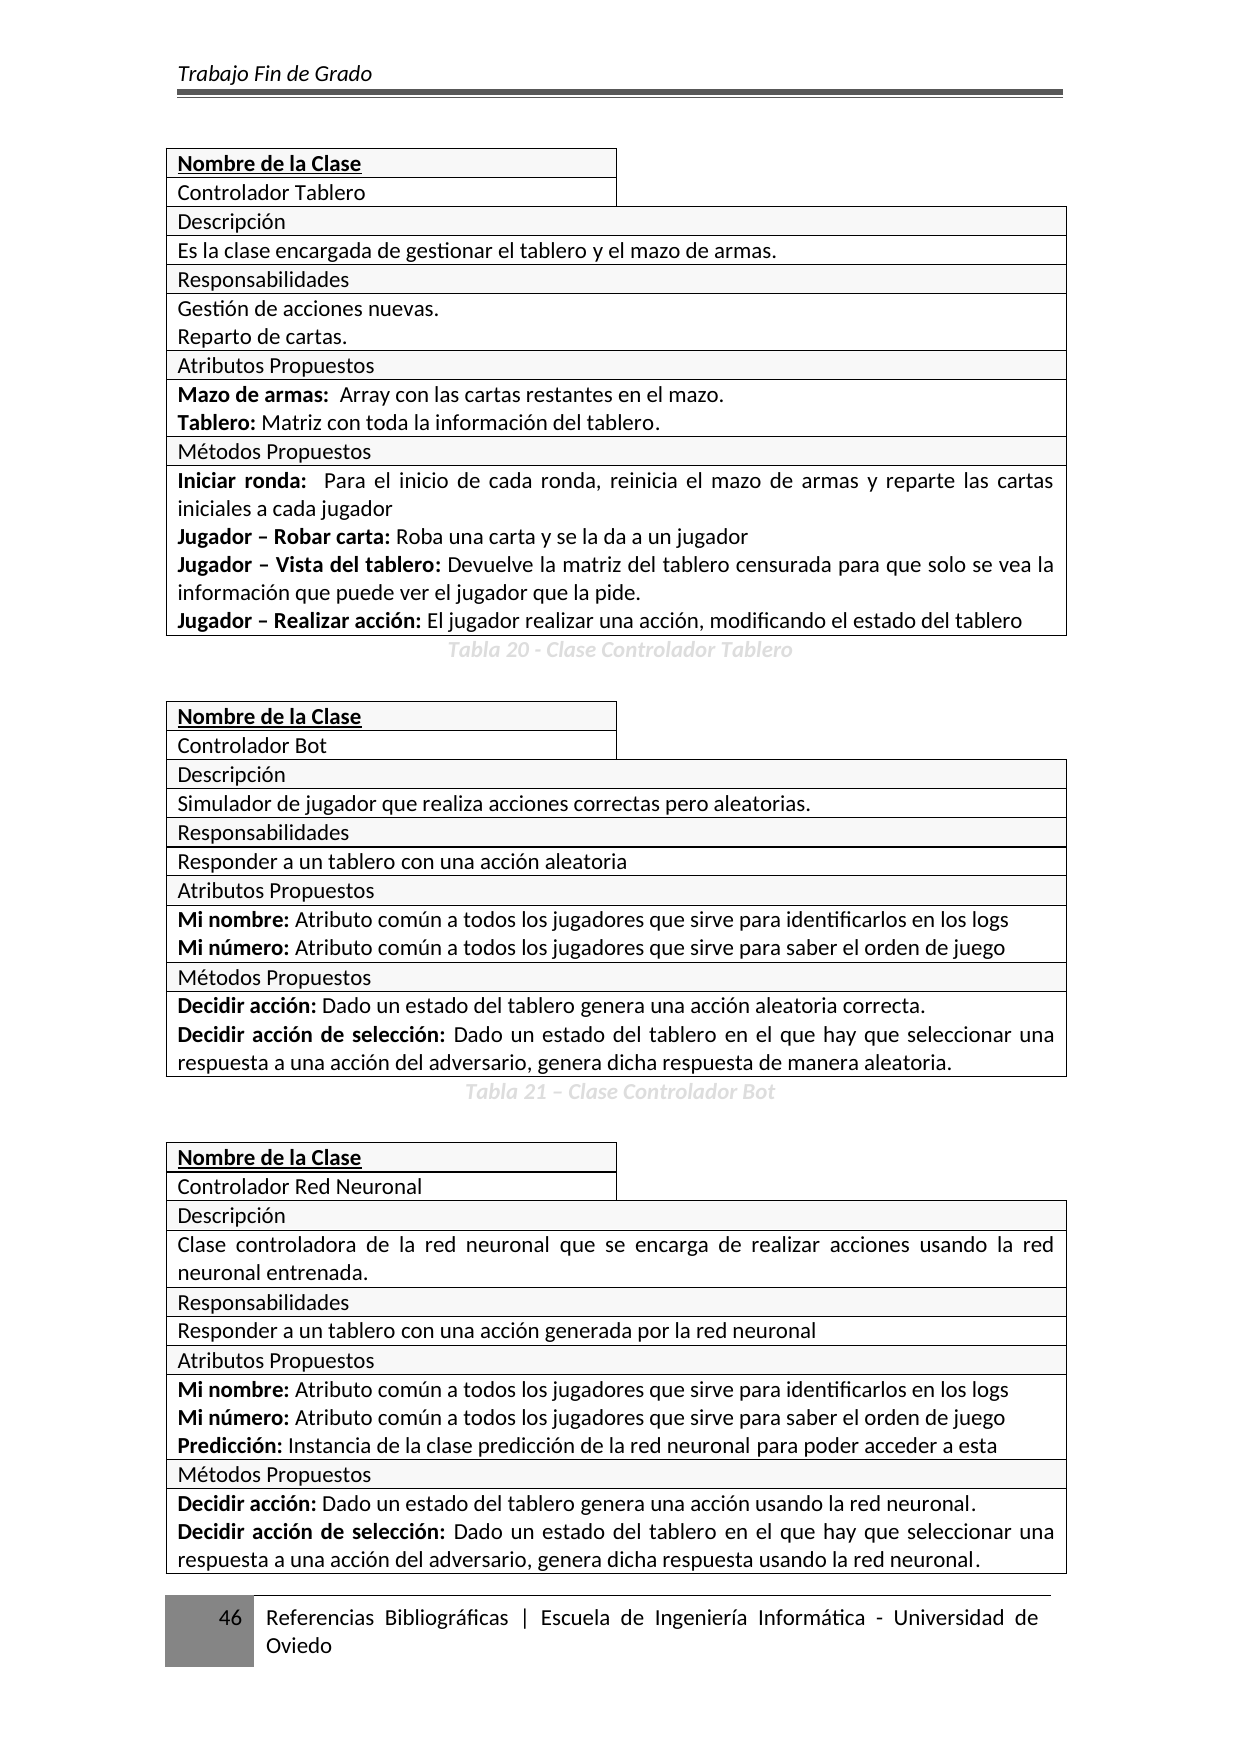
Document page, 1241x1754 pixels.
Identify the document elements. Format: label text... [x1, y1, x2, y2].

table_cell Responsabilidades [167, 265, 1066, 293]
table_cell Iniciar ronda: Para el inicio de cada ronda, reinicia el mazo de armas y reparte las cartas iniciales a cada jugador Jugador – Robar carta: Roba una carta y se la da a un jugador Jugador – Vista del tablero: Devuelve la matriz del tablero censurada para que solo se vea la información que puede ver el jugador que la pide. Jugador – Realizar acción: El jugador realizar una acción, modificando el estado del tablero [167, 466, 1066, 634]
table_cell Simulador de jugador que realiza acciones correctas pero aleatorias. [167, 789, 1066, 817]
table_cell Controlador Bot [167, 731, 616, 759]
table_header Nombre de la Clase [167, 702, 616, 730]
table_header Nombre de la Clase [167, 149, 616, 177]
table_cell Responsabilidades [167, 1288, 1066, 1316]
table_cell Clase controladora de la red neuronal que se encarga de realizar acciones usando la red neuronal entrenada. [167, 1231, 1066, 1287]
table_cell Mi nombre: Atributo común a todos los jugadores que sirve para identificarlos en los logs Mi número: Atributo común a todos los jugadores que sirve para saber el orden de juego Predicción: Instancia de la clase predicción de la red neuronal para poder acceder a esta [167, 1375, 1066, 1459]
table_cell Atributos Propuestos [167, 876, 1066, 904]
table_cell Métodos Propuestos [167, 963, 1066, 991]
table_cell Gestión de acciones nuevas. Reparto de cartas. [167, 294, 1066, 350]
table_cell Descripción [167, 760, 1066, 788]
table_cell Atributos Propuestos [167, 351, 1066, 379]
table_header Nombre de la Clase [167, 1143, 616, 1171]
table_cell Mazo de armas: Array con las cartas restantes en el mazo. Tablero: Matriz con toda la información del tablero. [167, 380, 1066, 436]
table_cell Descripción [167, 1201, 1066, 1229]
table_cell Responder a un tablero con una acción generada por la red neuronal [167, 1317, 1066, 1345]
table_cell Controlador Red Neuronal [167, 1173, 616, 1200]
table_cell Métodos Propuestos [167, 1460, 1066, 1488]
table_cell Es la clase encargada de gestionar el tablero y el mazo de armas. [167, 236, 1066, 264]
table_cell Responsabilidades [167, 818, 1066, 846]
table_cell Mi nombre: Atributo común a todos los jugadores que sirve para identificarlos en los logs Mi número: Atributo común a todos los jugadores que sirve para saber el orden de juego [167, 906, 1066, 962]
table_cell Métodos Propuestos [167, 437, 1066, 465]
table_cell Decidir acción: Dado un estado del tablero genera una acción usando la red neuronal. Decidir acción de selección: Dado un estado del tablero en el que hay que seleccionar una respuesta a una acción del adversario, genera dicha respuesta usando la red neuronal. [167, 1489, 1066, 1573]
table_cell Controlador Tablero [167, 178, 616, 206]
table_cell Descripción [167, 207, 1066, 235]
table_cell Responder a un tablero con una acción aleatoria [167, 848, 1066, 875]
table_cell Atributos Propuestos [167, 1346, 1066, 1374]
table_cell Decidir acción: Dado un estado del tablero genera una acción aleatoria correcta. Decidir acción de selección: Dado un estado del tablero en el que hay que seleccionar una respuesta a una acción del adversario, genera dicha respuesta de manera aleatoria. [167, 992, 1066, 1076]
